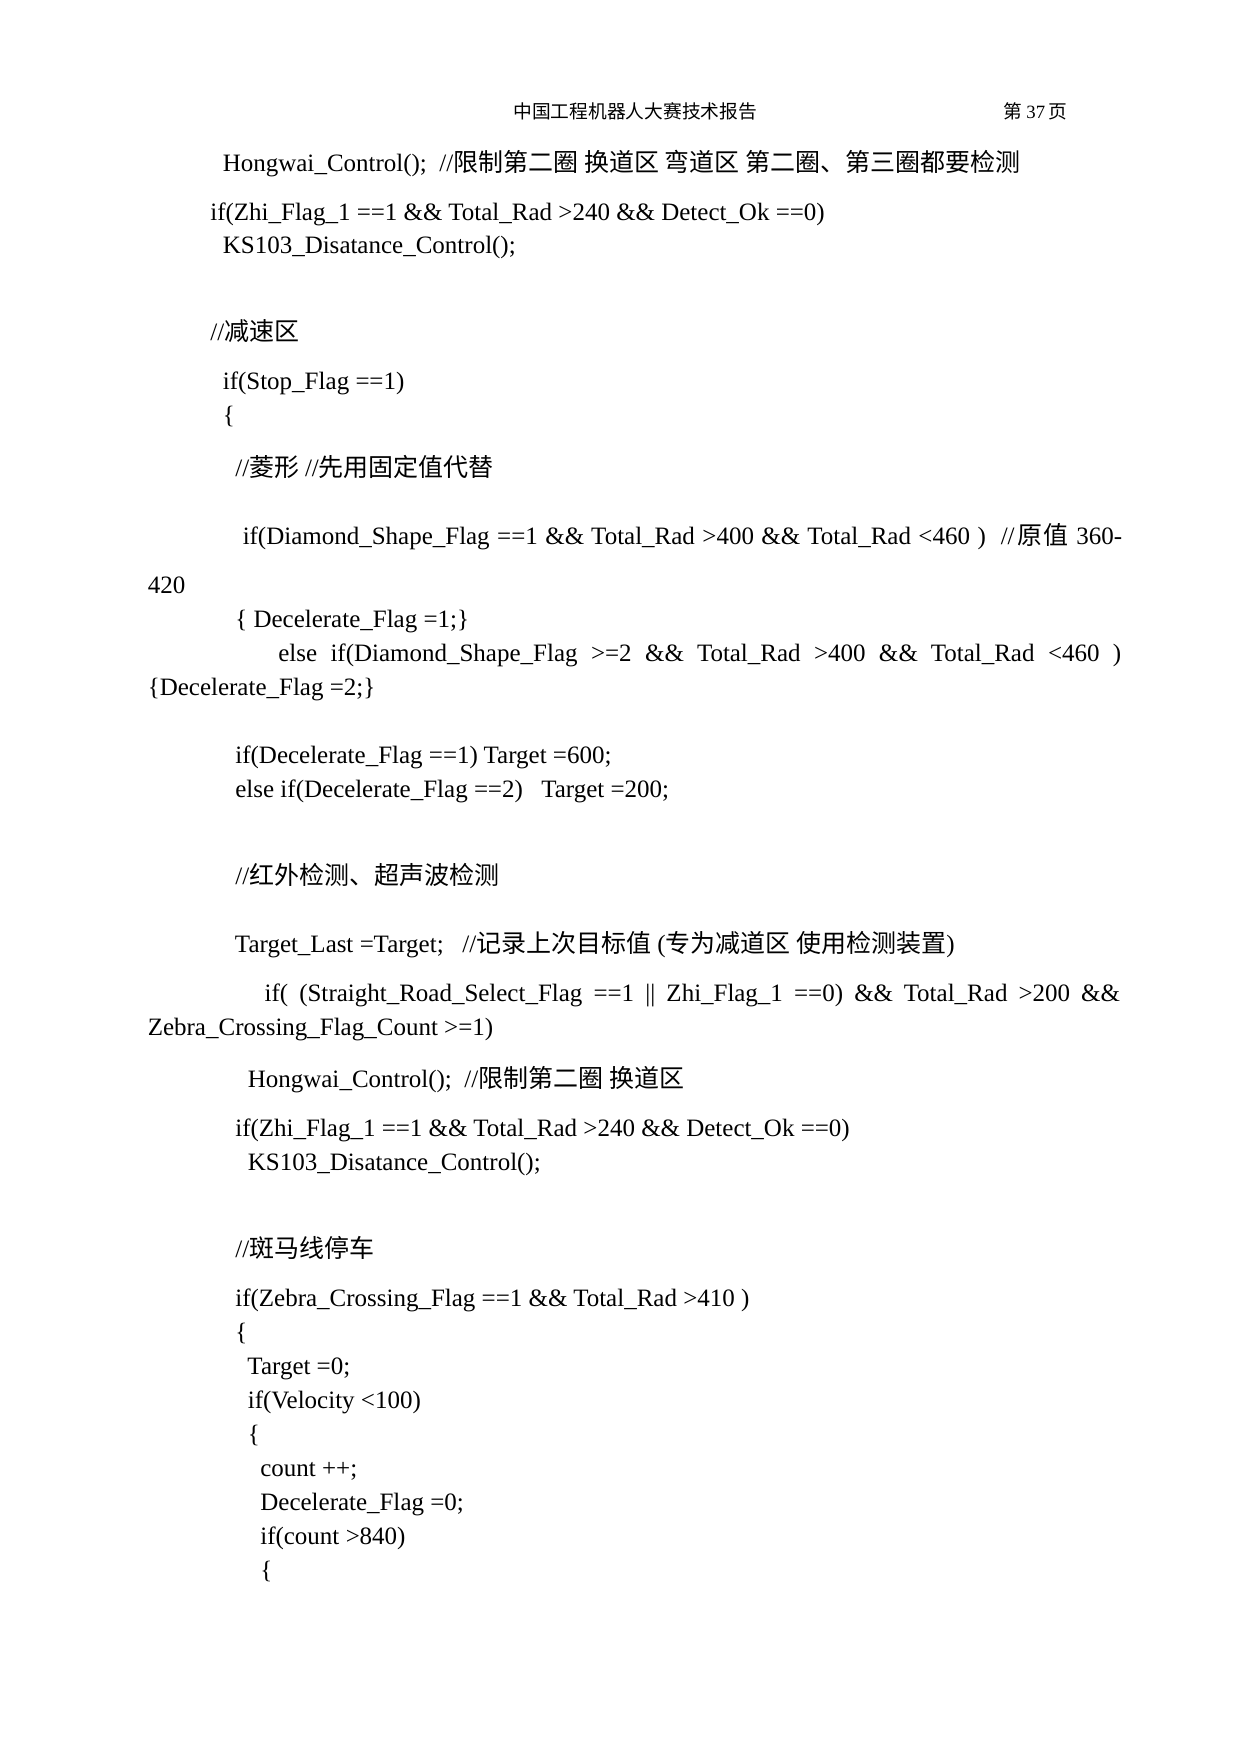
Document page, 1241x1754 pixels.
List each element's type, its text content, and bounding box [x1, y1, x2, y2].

text //减速区 [148, 296, 1122, 364]
text if(Zhi_Flag_1 ==1 && Total_Rad >240 && Detect_Ok ==0) [148, 1111, 1122, 1145]
text { [148, 398, 1122, 432]
text if(Stop_Flag ==1) [148, 364, 1122, 398]
text Hongwai_Control(); //限制第二圈 换道区 [148, 1043, 1122, 1111]
text Target_Last =Target; //记录上次目标值 (专为减道区 使用检测装置) [148, 907, 1122, 975]
text if(count >840) [148, 1518, 1122, 1552]
text else if(Decelerate_Flag ==2) Target =200; [148, 771, 1122, 805]
text if(Velocity <100) [148, 1383, 1122, 1417]
text if(Zebra_Crossing_Flag ==1 && Total_Rad >410 ) [148, 1281, 1122, 1315]
text if( (Straight_Road_Select_Flag ==1 || Zhi_Flag_1 ==0) && Total_Rad >200 && Zebra_Crossing_Flag_Count >=1) [148, 975, 1122, 1043]
text if(Decelerate_Flag ==1) Target =600; [148, 737, 1122, 771]
text if(Diamond_Shape_Flag ==1 && Total_Rad >400 && Total_Rad <460 ) //原值 360-420 [148, 500, 1122, 602]
text { [148, 1552, 1122, 1586]
text count ++; [148, 1451, 1122, 1484]
text { [148, 1315, 1122, 1349]
text Target =0; [148, 1349, 1122, 1383]
text Decelerate_Flag =0; [148, 1484, 1122, 1518]
text //斑马线停车 [148, 1213, 1122, 1281]
text if(Zhi_Flag_1 ==1 && Total_Rad >240 && Detect_Ok ==0) [148, 194, 1122, 228]
text KS103_Disatance_Control(); [148, 228, 1122, 262]
text else if(Diamond_Shape_Flag >=2 && Total_Rad >400 && Total_Rad <460 ) {Decelerate_Flag =2;} [148, 636, 1122, 703]
text { Decelerate_Flag =1;} [148, 602, 1122, 636]
text { [148, 1417, 1122, 1451]
text KS103_Disatance_Control(); [148, 1145, 1122, 1179]
text //红外检测、超声波检测 [148, 839, 1122, 907]
text //菱形 //先用固定值代替 [148, 432, 1122, 500]
text Hongwai_Control(); //限制第二圈 换道区 弯道区 第二圈、第三圈都要检测 [148, 126, 1122, 194]
